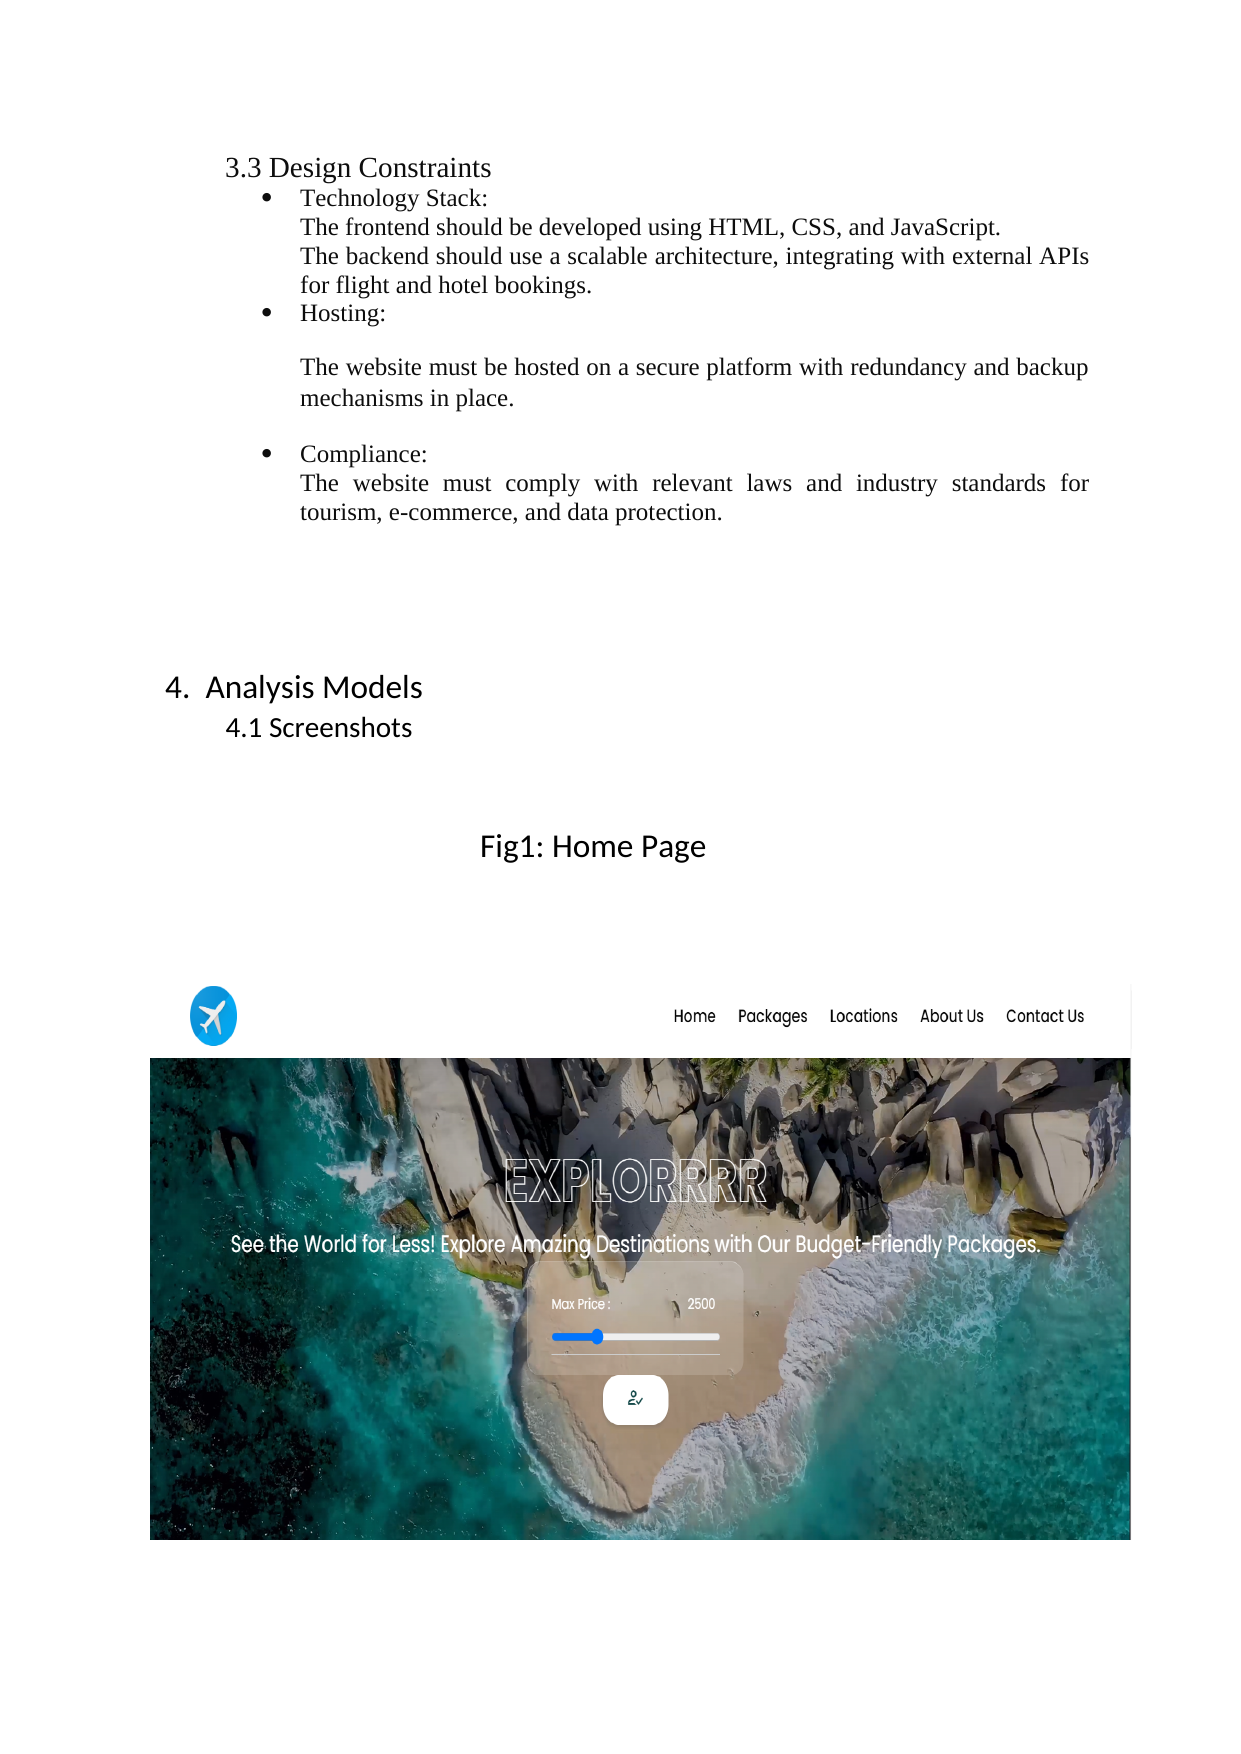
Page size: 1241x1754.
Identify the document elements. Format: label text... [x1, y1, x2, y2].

list The frontend should be developed using HTML, CSS, and JavaScript. [225, 212, 1090, 241]
text Fig1: Home Page [150, 825, 1090, 866]
picture [150, 984, 1132, 1540]
text 4. Analysis Models [150, 666, 1090, 706]
list 3.3 Design Constraints [225, 150, 1090, 183]
list Technology Stack: [262, 183, 1090, 212]
list The backend should use a scalable architecture, integrating with external APIs for flight and hotel bookings. [300, 241, 1090, 298]
list The website must comply with relevant laws and industry standards for tourism, e-commerce, and data protection. [300, 468, 1090, 526]
list Compliance: [262, 439, 1090, 468]
list Hosting: [262, 298, 1090, 327]
text 4.1 Screenshots [150, 709, 1090, 745]
text The website must be hosted on a secure platform with redundancy and backup mechanisms in place. [300, 352, 1090, 412]
